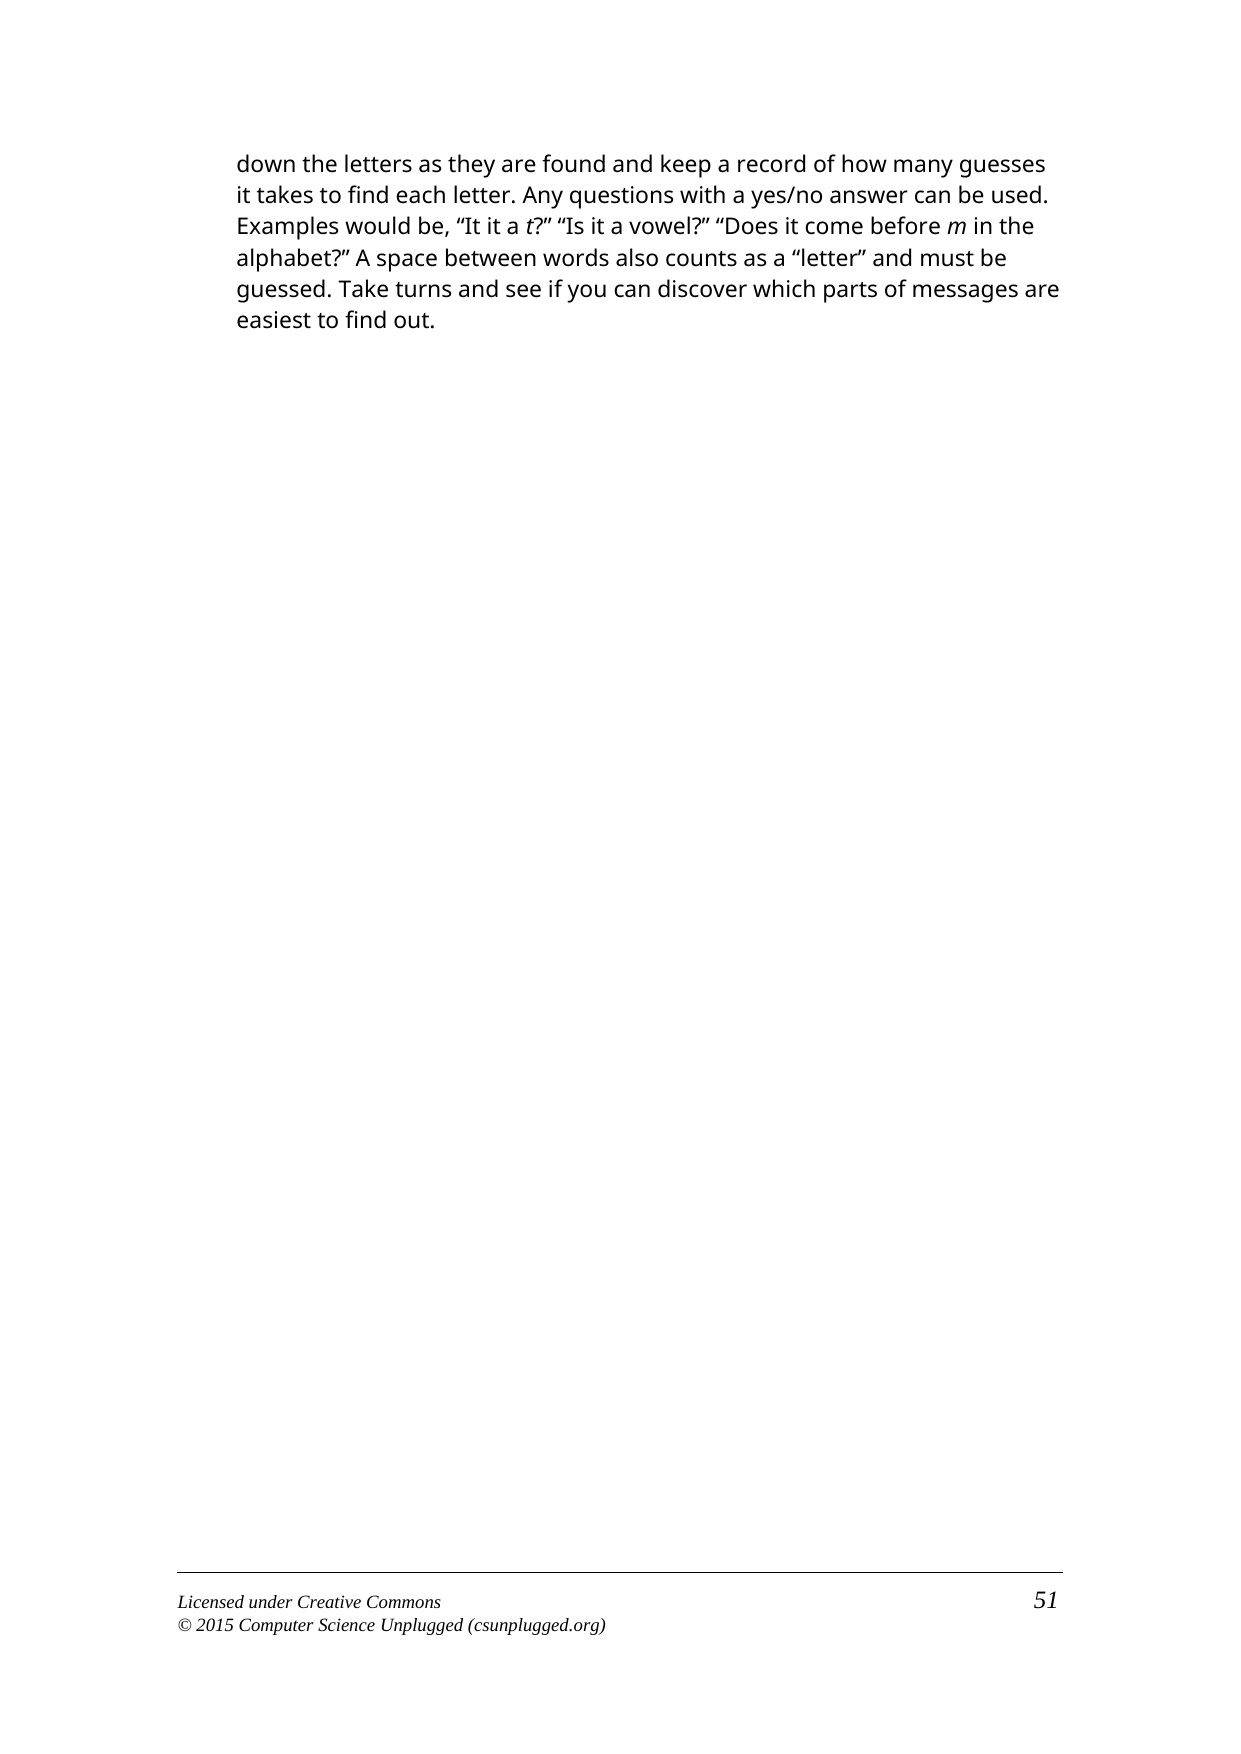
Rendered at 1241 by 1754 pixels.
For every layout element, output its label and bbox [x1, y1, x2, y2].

text [236, 148, 1063, 335]
